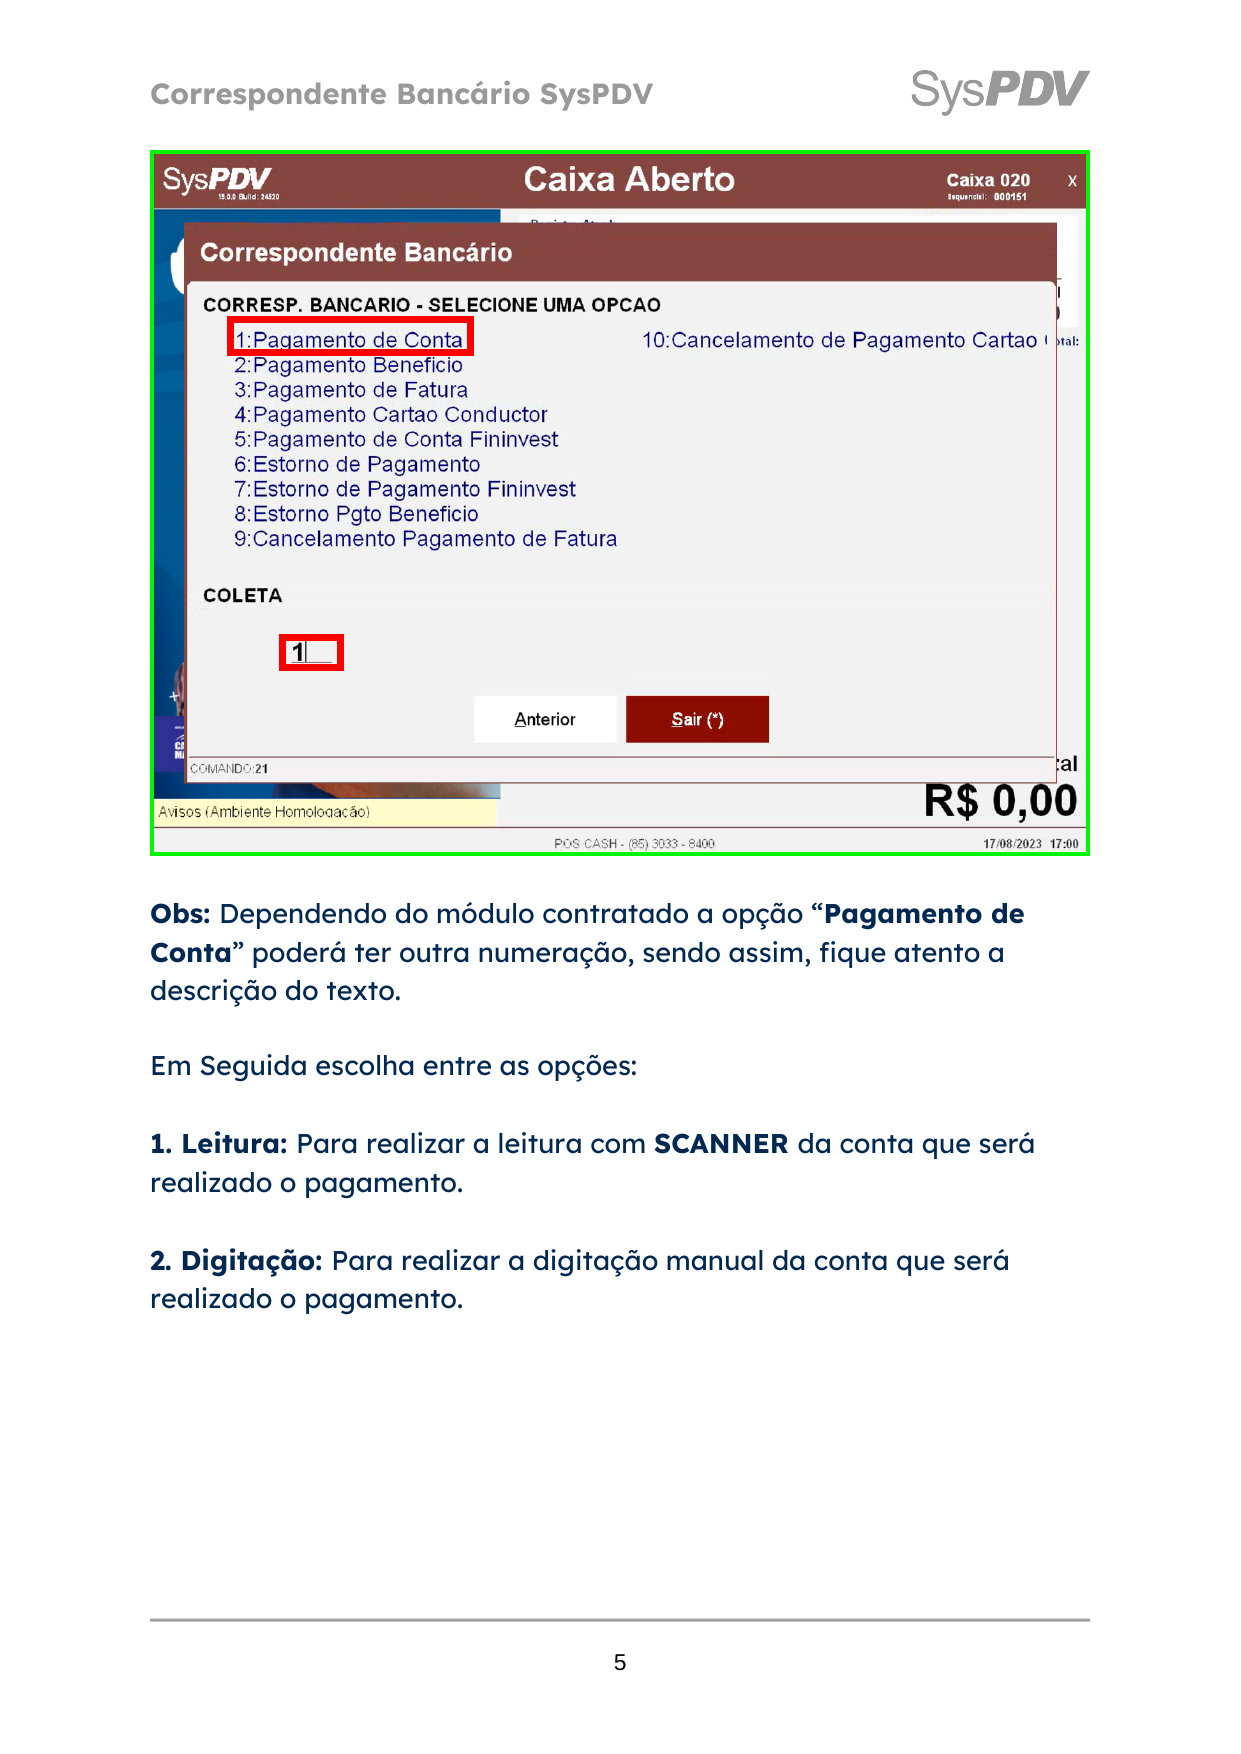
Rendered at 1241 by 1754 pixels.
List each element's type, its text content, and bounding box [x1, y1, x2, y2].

text Em Seguida escolha entre as opções: [150, 1048, 1090, 1082]
text Obs: Dependendo do módulo contratado a opção “Pagamento de Conta” poderá ter outra numeração, sendo assim, fique atento a descrição do texto. [150, 896, 1090, 1008]
text 2. Digitação: Para realizar a digitação manual da conta que será realizado o pagamento. [150, 1243, 1090, 1316]
picture [911, 70, 1091, 116]
text 1. Leitura: Para realizar a leitura com SCANNER da conta que será realizado o pagamento. [150, 1126, 1090, 1199]
picture [154, 154, 1086, 852]
